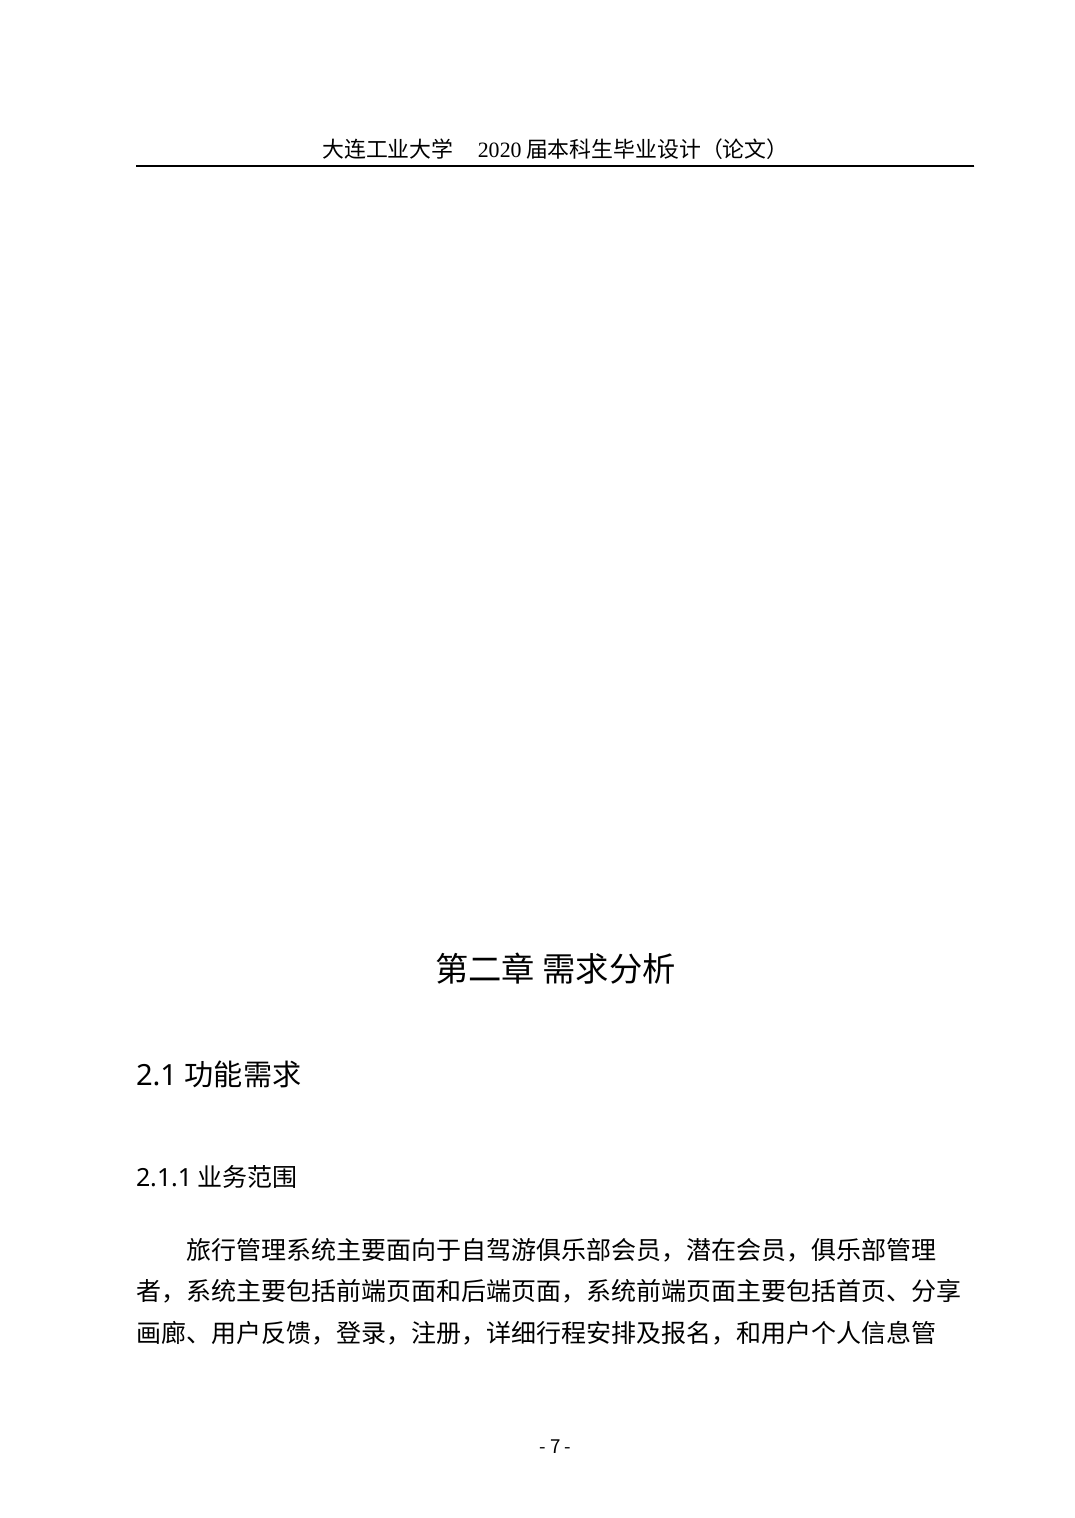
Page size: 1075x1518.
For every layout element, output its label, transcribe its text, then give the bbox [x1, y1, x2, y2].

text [136, 1226, 974, 1351]
subtitle 第二章 需求分析 [136, 935, 974, 1000]
subtitle 2.1.1业务范围 [136, 1143, 974, 1208]
subtitle 2.1 功能需求 [136, 1040, 974, 1105]
